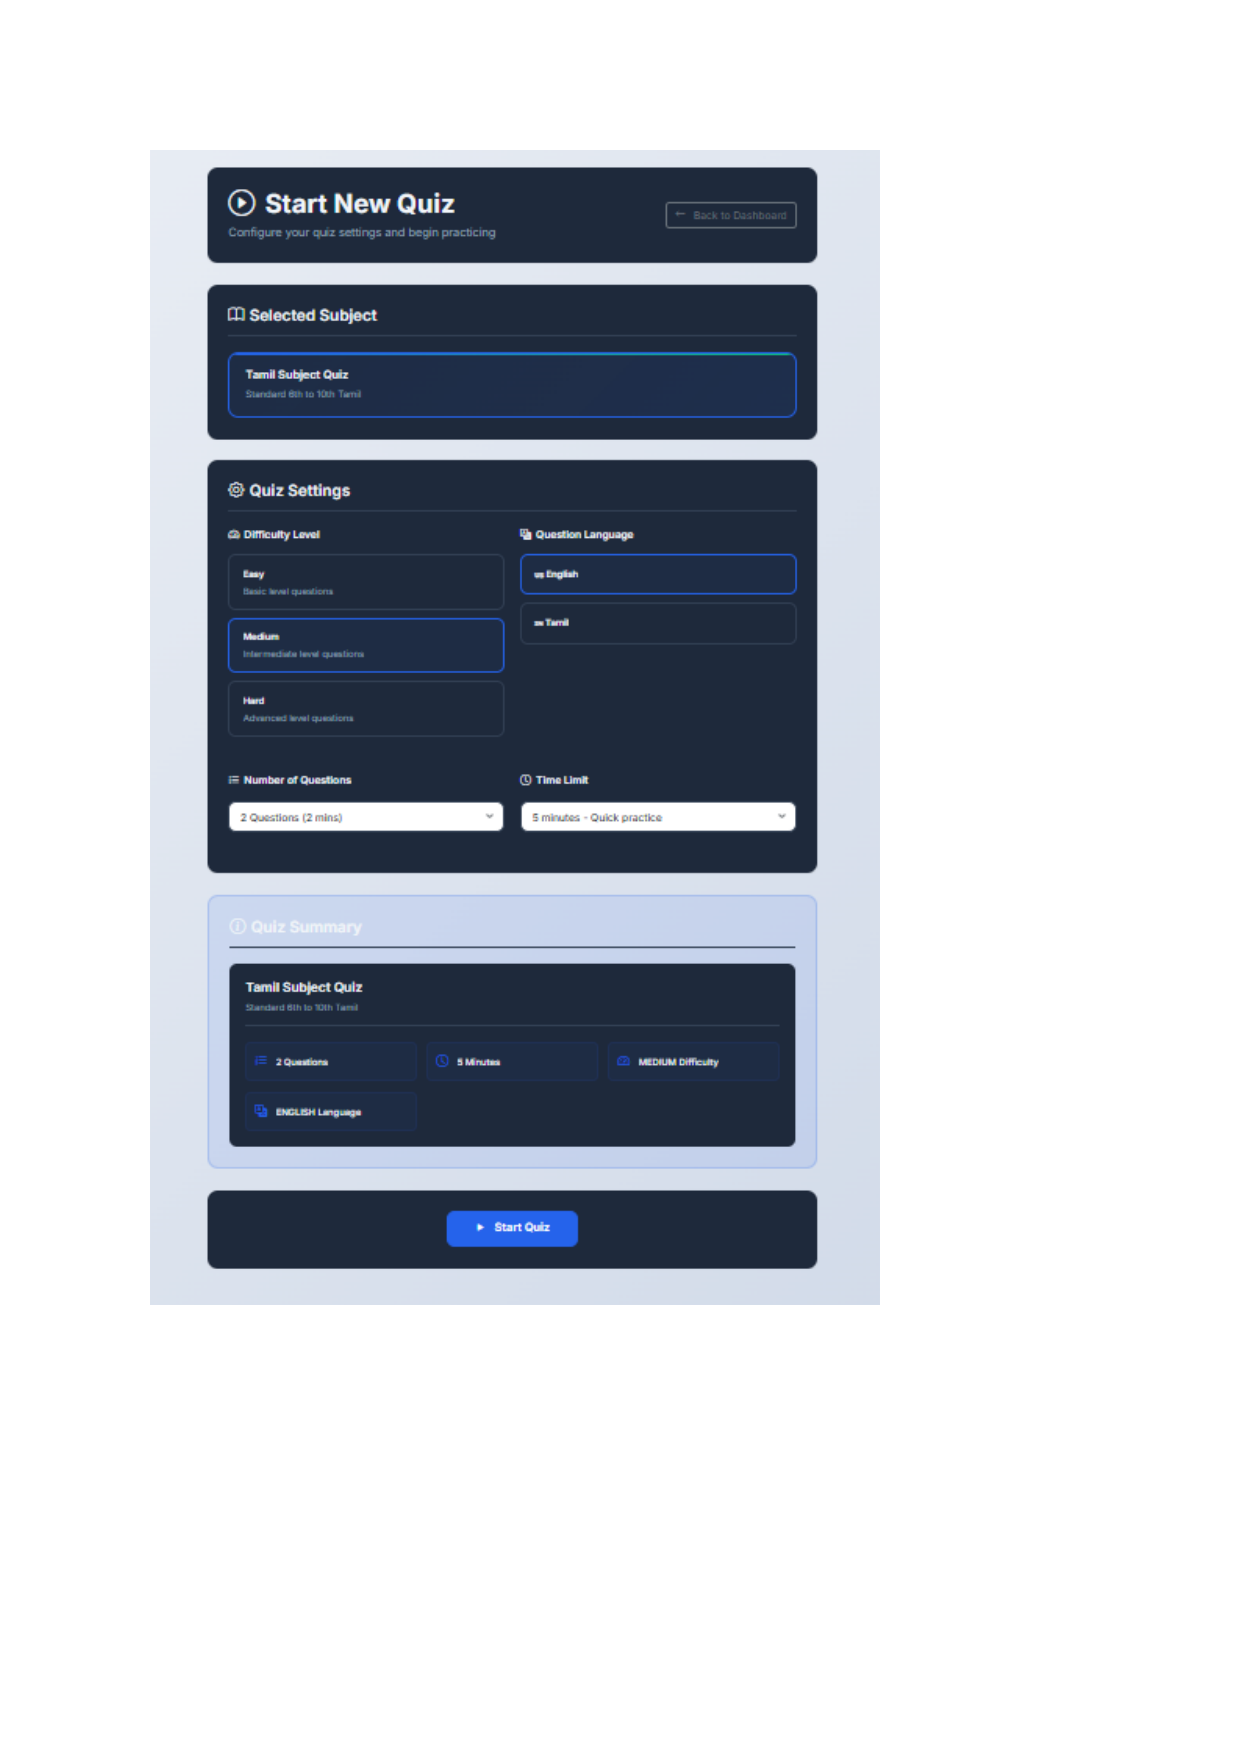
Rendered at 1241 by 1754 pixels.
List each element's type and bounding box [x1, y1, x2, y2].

picture [150, 150, 880, 1305]
